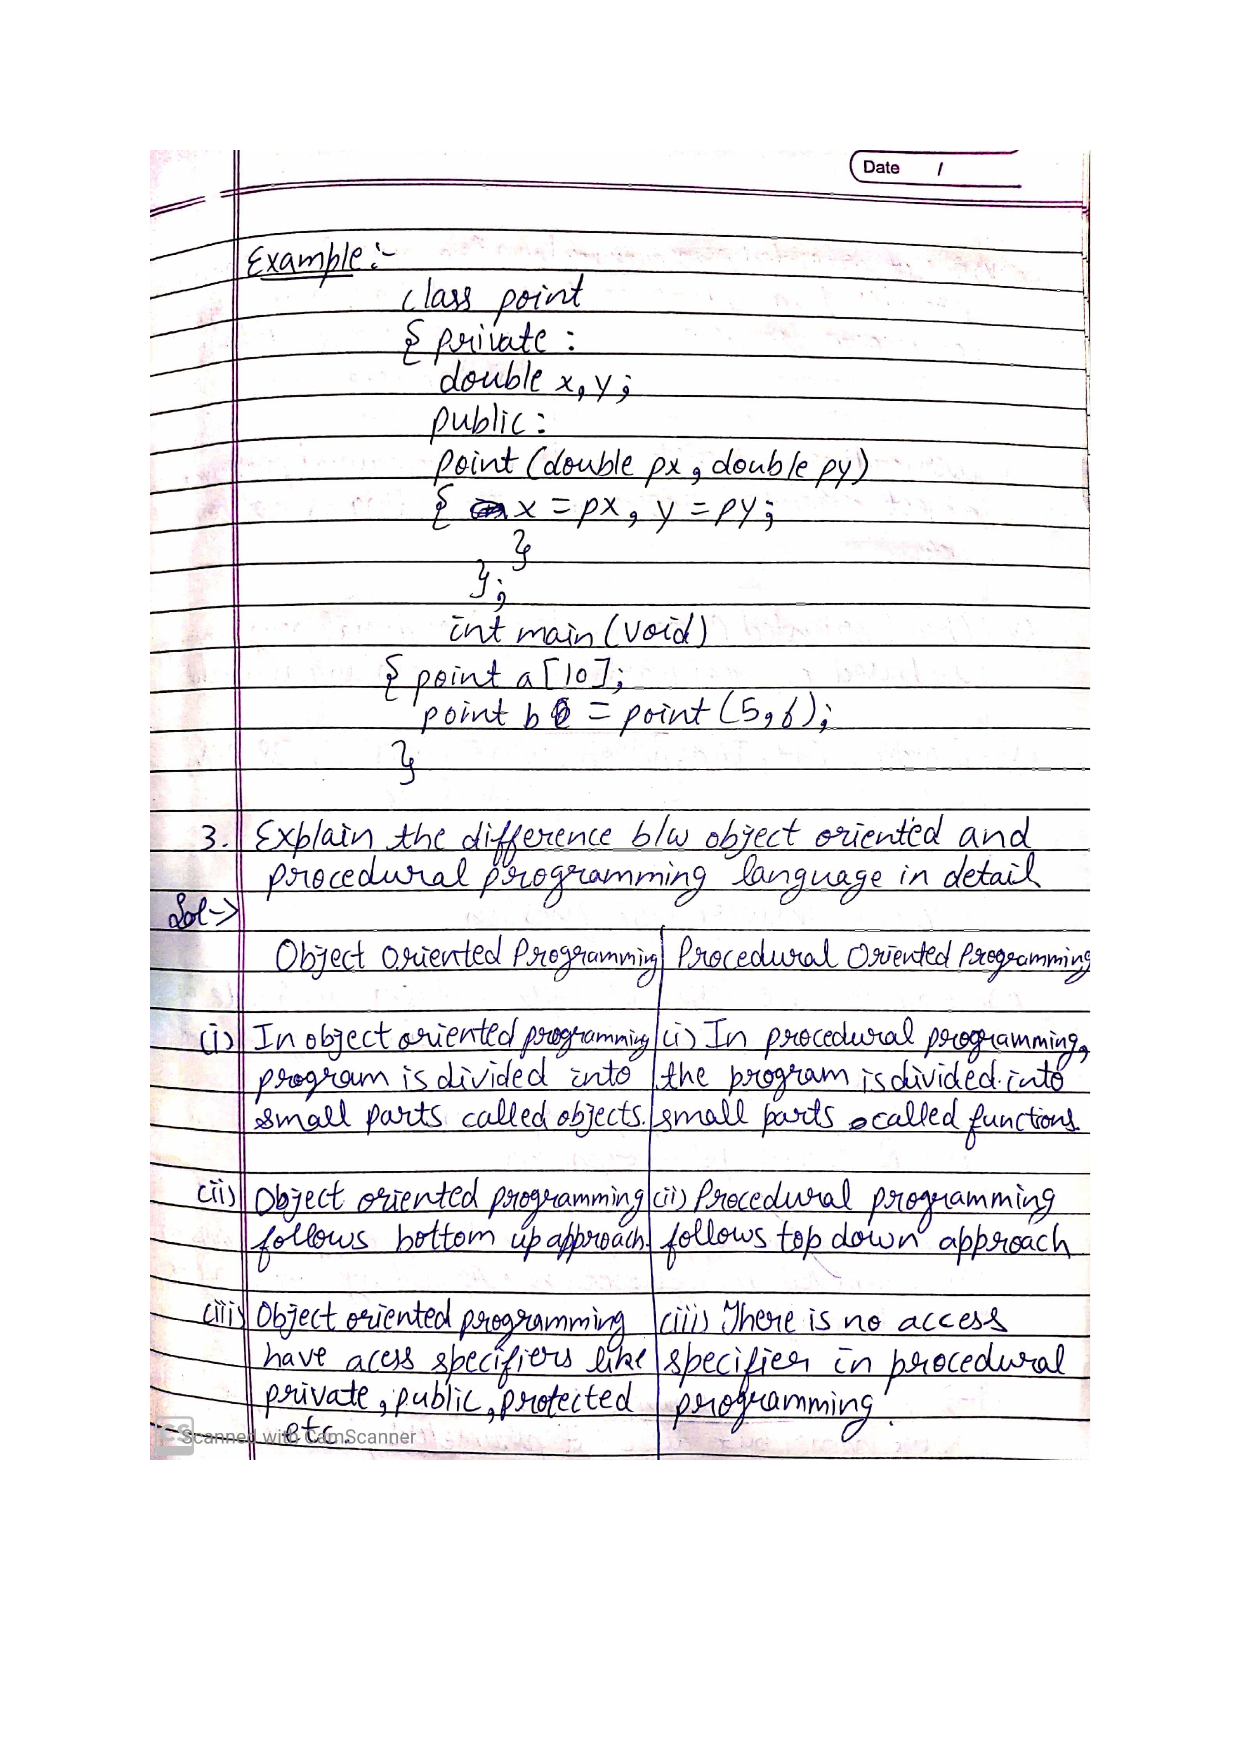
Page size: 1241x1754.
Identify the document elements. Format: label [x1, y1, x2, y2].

picture [150, 150, 1091, 1460]
